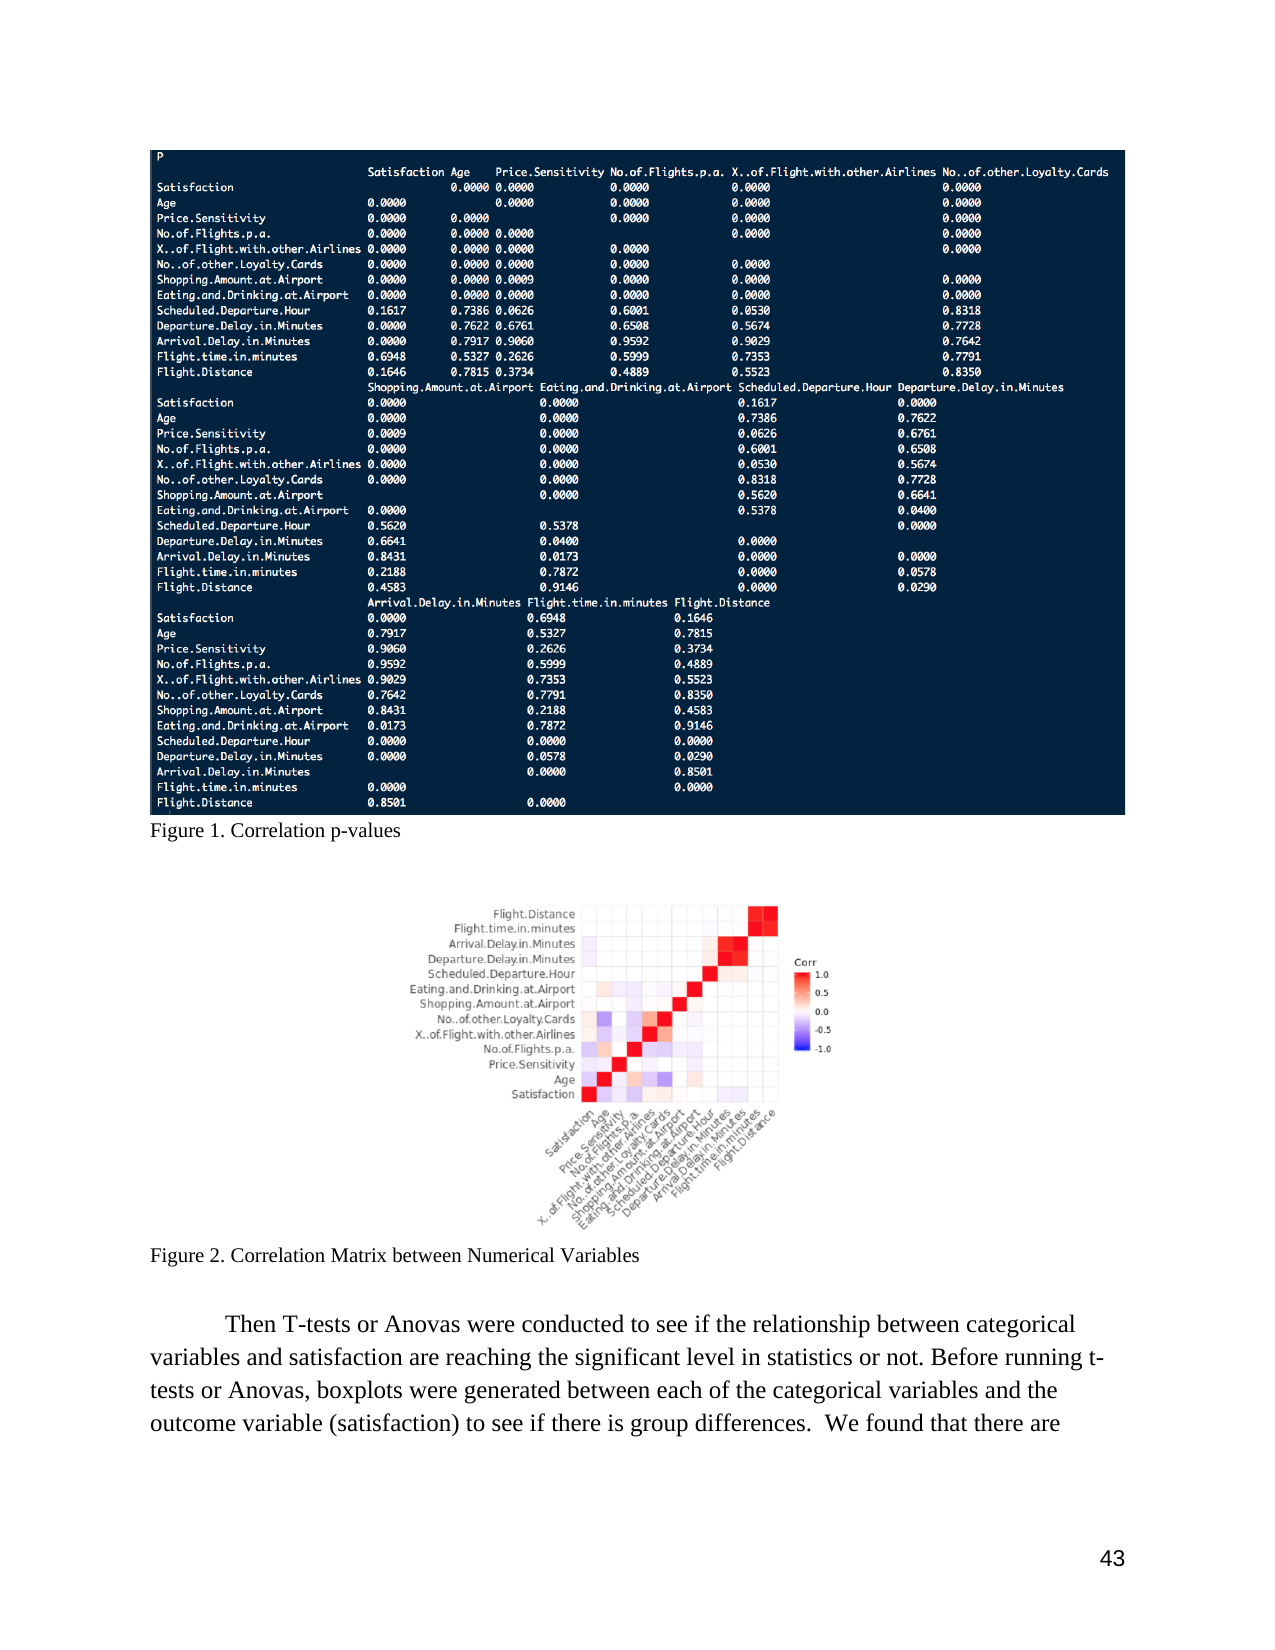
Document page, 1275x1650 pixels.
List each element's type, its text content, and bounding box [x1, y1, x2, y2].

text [150, 1309, 1125, 1437]
text Figure 1. Correlation p-values [150, 818, 1125, 842]
picture [404, 884, 871, 1239]
picture [150, 150, 1125, 815]
text Figure 2. Correlation Matrix between Numerical Variables [150, 1243, 1125, 1267]
